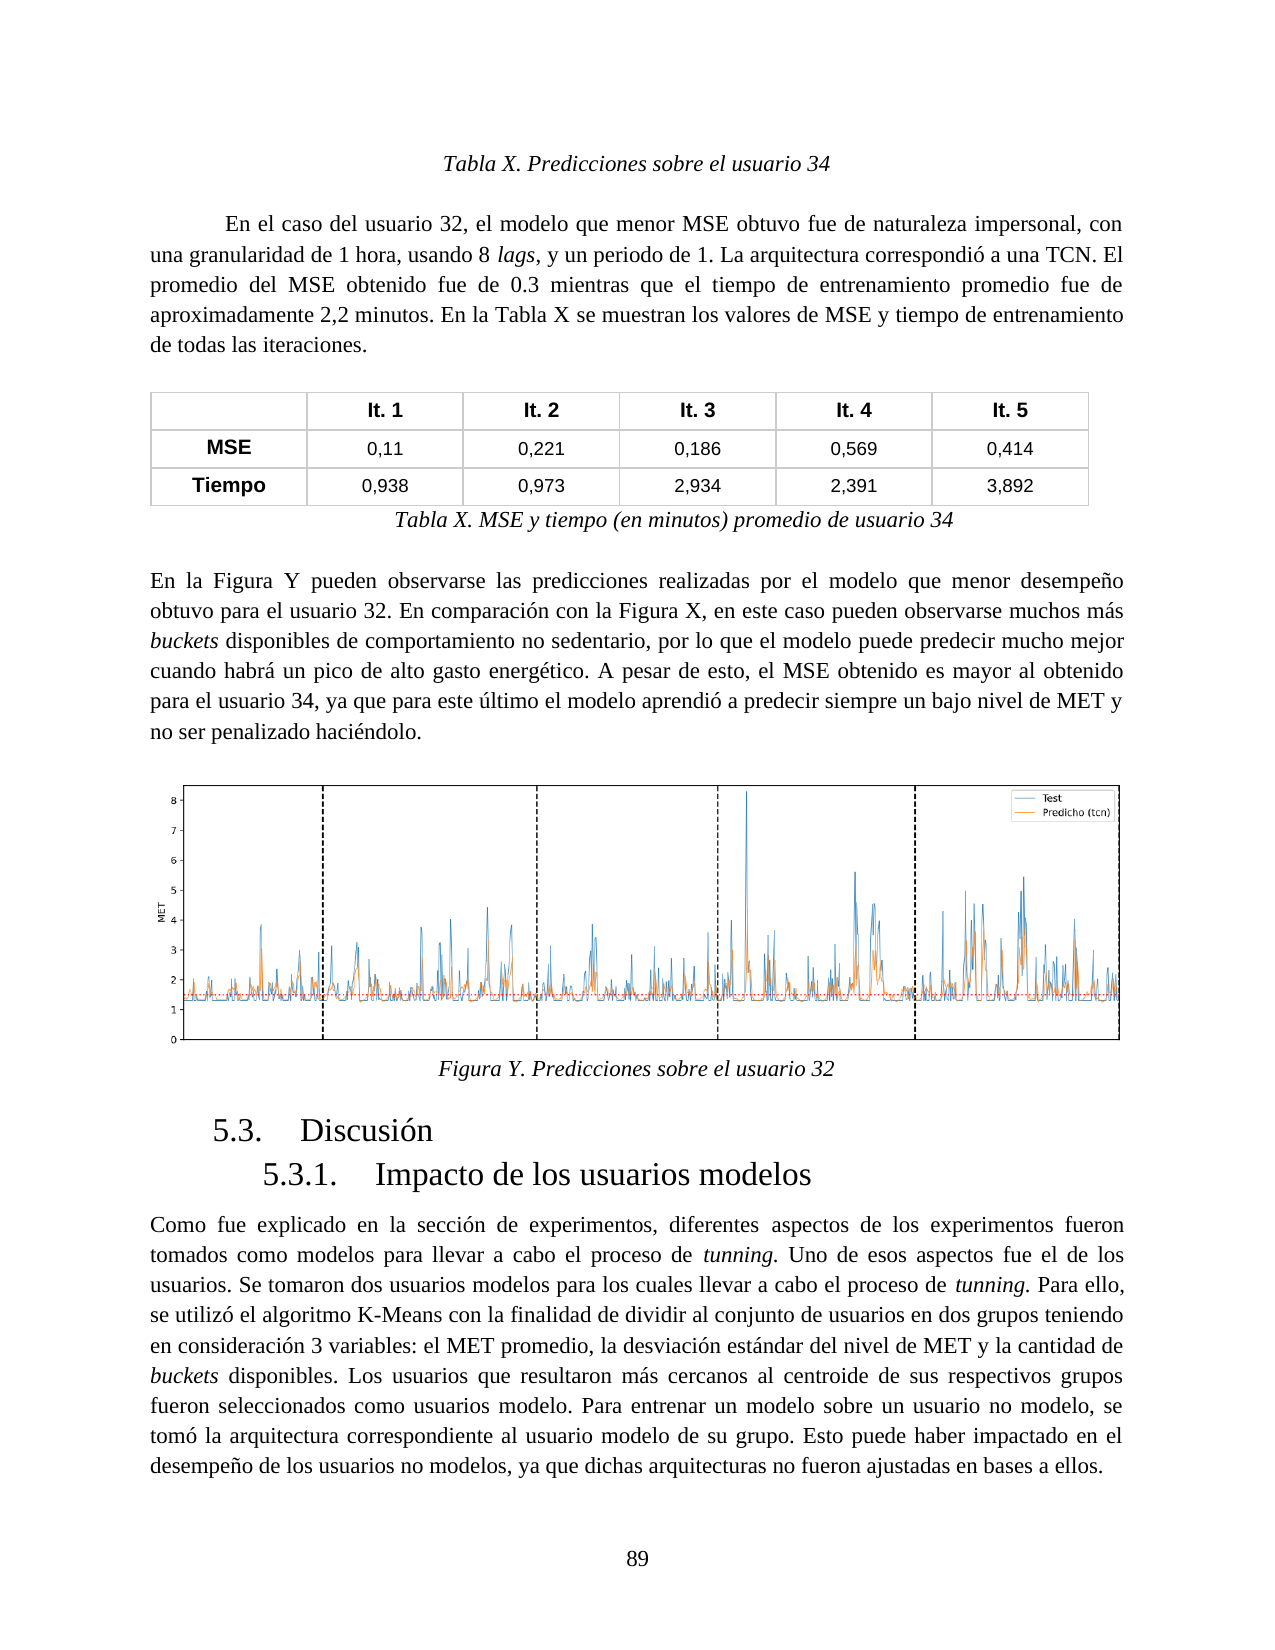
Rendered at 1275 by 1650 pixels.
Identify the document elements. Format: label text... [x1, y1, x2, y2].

table_cell 2,934 [620, 469, 775, 505]
subtitle Impacto de los usuarios modelos [337, 1154, 1125, 1193]
text Figura Y. Predicciones sobre el usuario 32 [150, 1055, 1125, 1081]
table_header It. 1 [308, 393, 462, 429]
table_header It. 3 [620, 393, 775, 429]
table_cell 0,938 [308, 469, 462, 505]
table_cell 0,414 [933, 431, 1088, 467]
table_header It. 2 [464, 393, 619, 429]
table_cell 0,11 [308, 431, 462, 467]
table_cell 0,221 [464, 431, 619, 467]
table_cell 0,973 [464, 469, 619, 505]
text Como fue explicado en la sección de experimentos, diferentes aspectos de los experimentos fueron tomados como modelos para llevar a cabo el proceso de tunning. Uno de esos aspectos fue el de los usuarios. Se tomaron dos usuarios modelos para los cuales llevar a cabo el proceso de tunning. Para ello, se utilizó el algoritmo K-Means con la finalidad de dividir al conjunto de usuarios en dos grupos teniendo en consideración 3 variables: el MET promedio, la desviación estándar del nivel de MET y la cantidad de buckets disponibles. Los usuarios que resultaron más cercanos al centroide de sus respectivos grupos fueron seleccionados como usuarios modelo. Para entrenar un modelo sobre un usuario no modelo, se tomó la arquitectura correspondiente al usuario modelo de su grupo. Esto puede haber impactado en el desempeño de los usuarios no modelos, ya que dichas arquitecturas no fueron ajustadas en bases a ellos. [150, 1211, 1125, 1479]
table_cell 2,391 [777, 469, 931, 505]
table_cell 3,892 [933, 469, 1088, 505]
table_header It. 5 [933, 393, 1088, 429]
table_header It. 4 [777, 393, 931, 429]
text Tabla X. Predicciones sobre el usuario 34 [150, 150, 1125, 176]
text En la Figura Y pueden observarse las predicciones realizadas por el modelo que menor desempeño obtuvo para el usuario 32. En comparación con la Figura X, en este caso pueden observarse muchos más buckets disponibles de comportamiento no sedentario, por lo que el modelo puede predecir mucho mejor cuando habrá un pico de alto gasto energético. A pesar de esto, el MSE obtenido es mayor al obtenido para el usuario 34, ya que para este último el modelo aprendió a predecir siempre un bajo nivel de MET y no ser penalizado haciéndolo. [150, 567, 1125, 744]
table_cell 0,186 [620, 431, 775, 467]
table_cell Tiempo [152, 469, 306, 505]
table_cell MSE [152, 431, 306, 467]
table_header [152, 393, 306, 429]
text En el caso del usuario 32, el modelo que menor MSE obtuvo fue de naturaleza impersonal, con una granularidad de 1 hora, usando 8 lags, y un periodo de 1. La arquitectura correspondió a una TCN. El promedio del MSE obtenido fue de 0.3 mientras que el tiempo de entrenamiento promedio fue de aproximadamente 2,2 minutos. En la Tabla X se muestran los valores de MSE y tiempo de entrenamiento de todas las iteraciones. [150, 210, 1125, 358]
subtitle Discusión [262, 1110, 1125, 1148]
table_cell 0,569 [777, 431, 931, 467]
text Tabla X. MSE y tiempo (en minutos) promedio de usuario 34 [150, 506, 1125, 533]
picture [150, 778, 1125, 1052]
